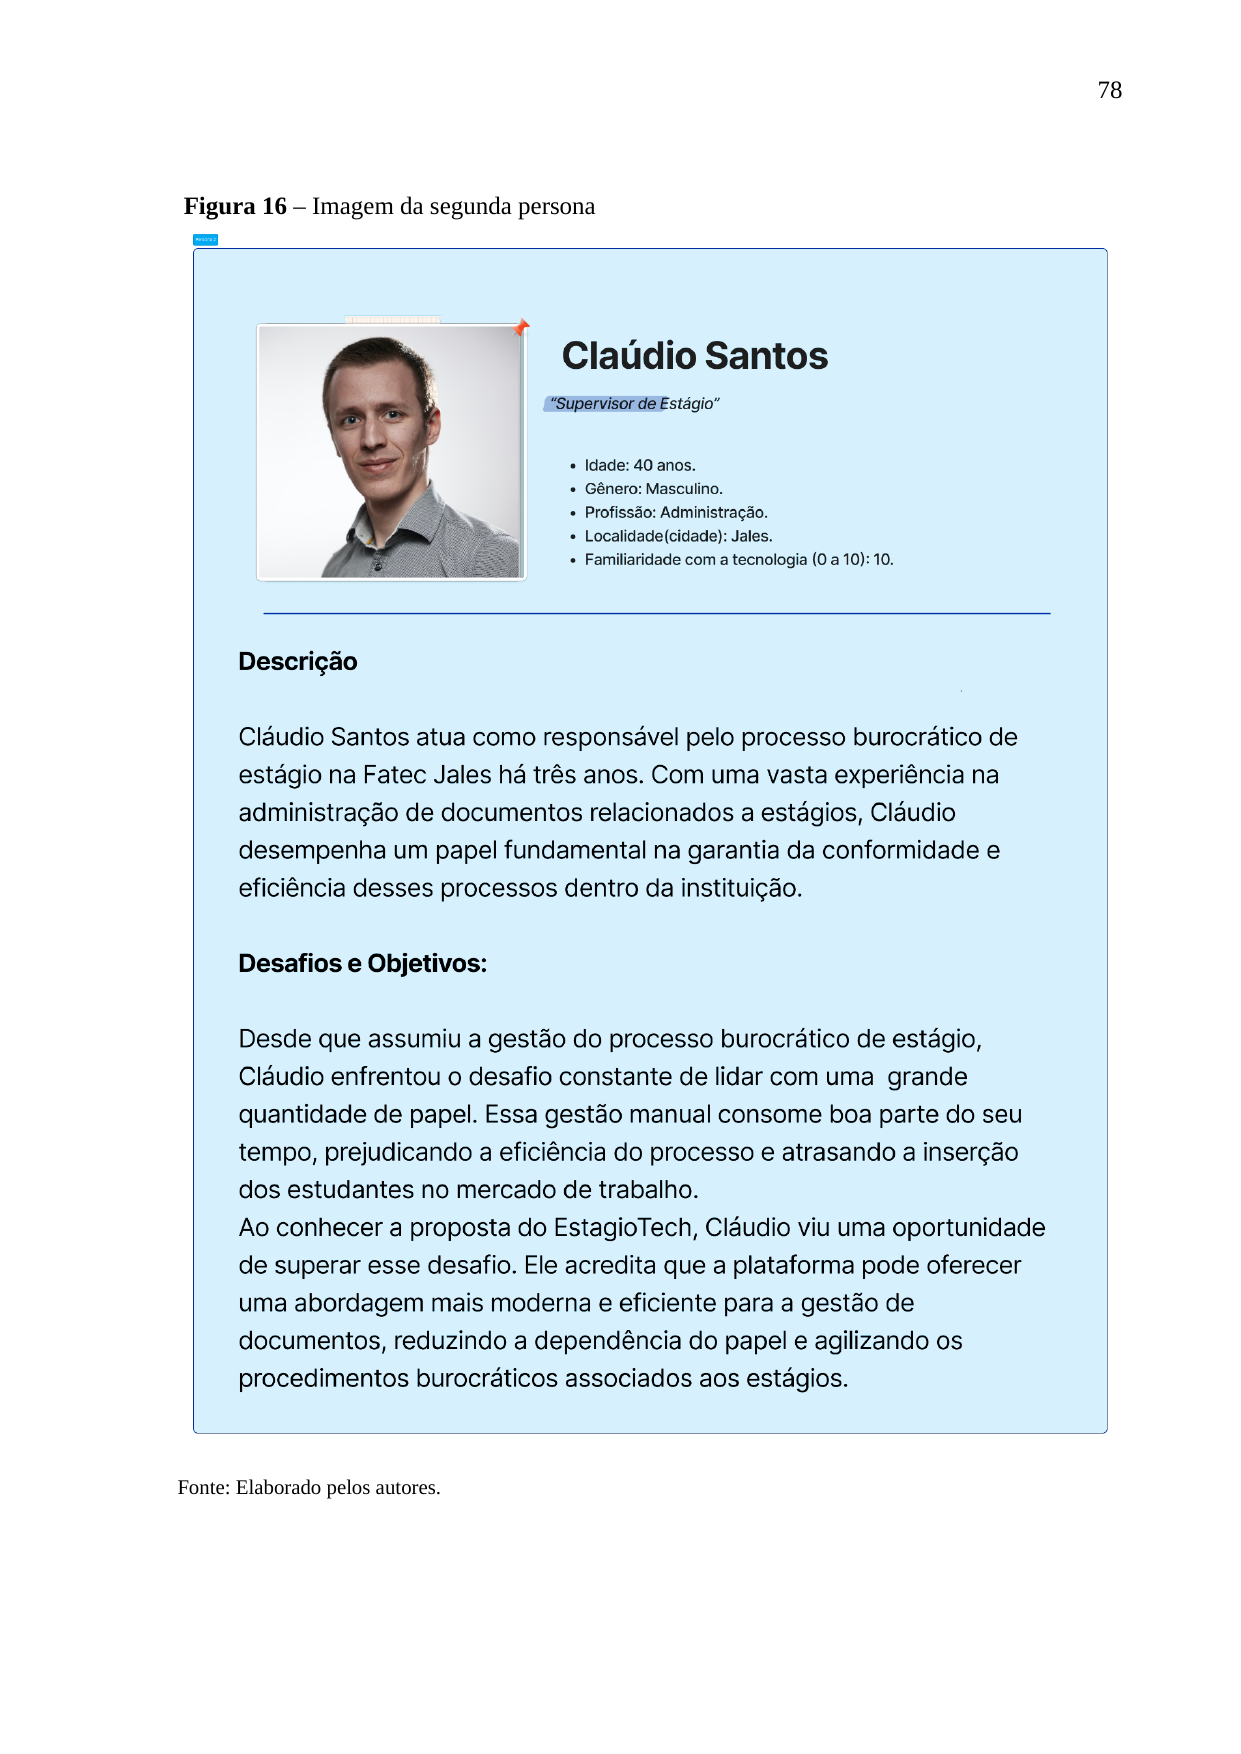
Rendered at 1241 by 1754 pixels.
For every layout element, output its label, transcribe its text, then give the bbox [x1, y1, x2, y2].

text Fonte: Elaborado pelos autores. [177, 1449, 1122, 1499]
picture [177, 232, 1123, 1449]
text Figura 16 – Imagem da segunda persona [177, 191, 1122, 219]
